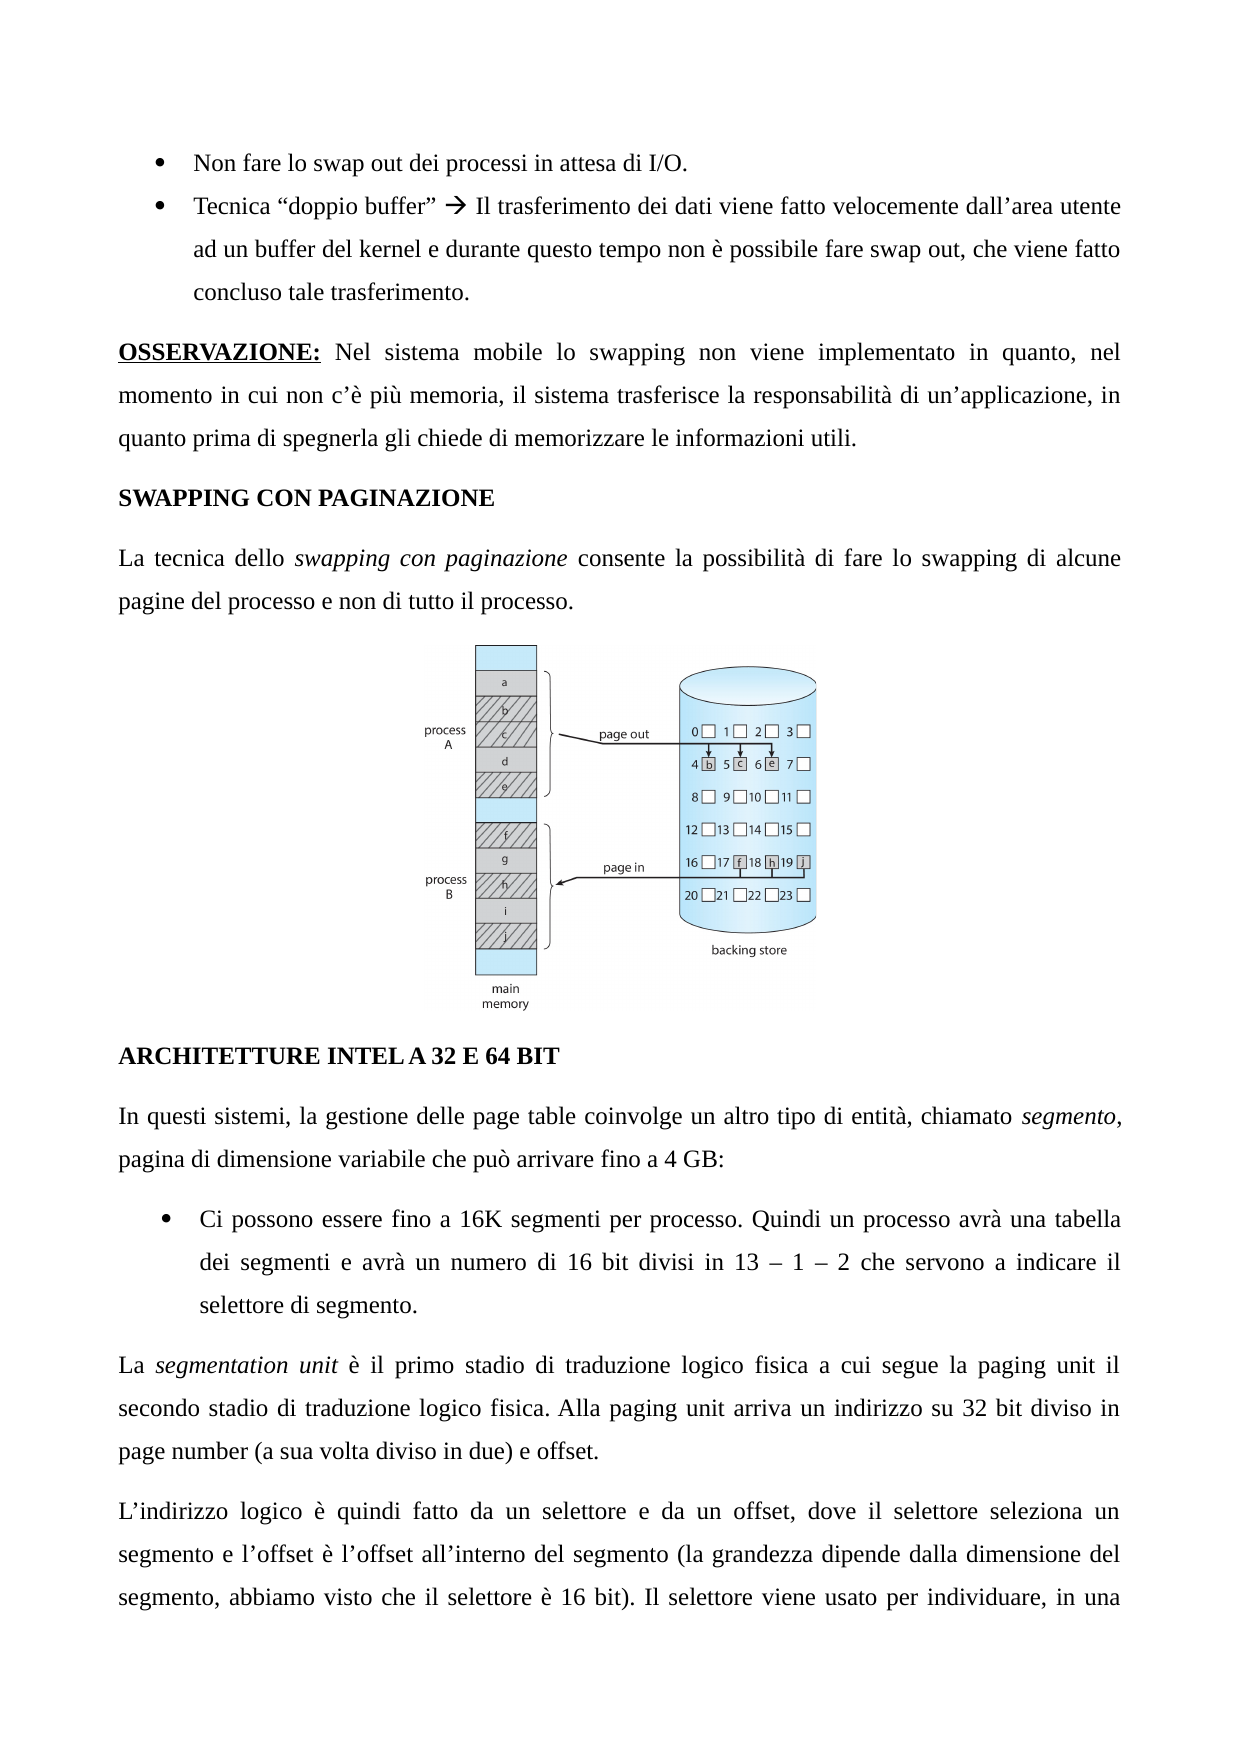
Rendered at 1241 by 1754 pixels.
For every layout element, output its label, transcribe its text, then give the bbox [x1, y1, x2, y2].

list Non fare lo swap out dei processi in attesa di I/O. [156, 148, 1122, 176]
text La tecnica dello swapping con paginazione consente la possibilità di fare lo swapping di alcune pagine del processo e non di tutto il processo. [118, 543, 1122, 614]
text OSSERVAZIONE: Nel sistema mobile lo swapping non viene implementato in quanto, nel momento in cui non c’è più memoria, il sistema trasferisce la responsabilità di un’applicazione, in quanto prima di spegnerla gli chiede di memorizzare le informazioni utili. [118, 337, 1122, 452]
text In questi sistemi, la gestione delle page table coinvolge un altro tipo di entità, chiamato segmento, pagina di dimensione variabile che può arrivare fino a 4 GB: [118, 1101, 1122, 1173]
text SWAPPING CON PAGINAZIONE [118, 483, 1122, 512]
list Tecnica “doppio buffer” Il trasferimento dei dati viene fatto velocemente dall’area utente ad un buffer del kernel e durante questo tempo non è possibile fare swap out, che viene fatto concluso tale trasferimento. [156, 191, 1122, 306]
text ARCHITETTURE INTEL A 32 E 64 BIT [118, 1041, 1122, 1070]
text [118, 1496, 1122, 1611]
text La segmentation unit è il primo stadio di traduzione logico fisica a cui segue la paging unit il secondo stadio di traduzione logico fisica. Alla paging unit arriva un indirizzo su 32 bit diviso in page number (a sua volta diviso in due) e offset. [118, 1350, 1122, 1465]
list Ci possono essere fino a 16K segmenti per processo. Quindi un processo avrà una tabella dei segmenti e avrà un numero di 16 bit divisi in 13 – 1 – 2 che servono a indicare il selettore di segmento. [162, 1204, 1122, 1319]
